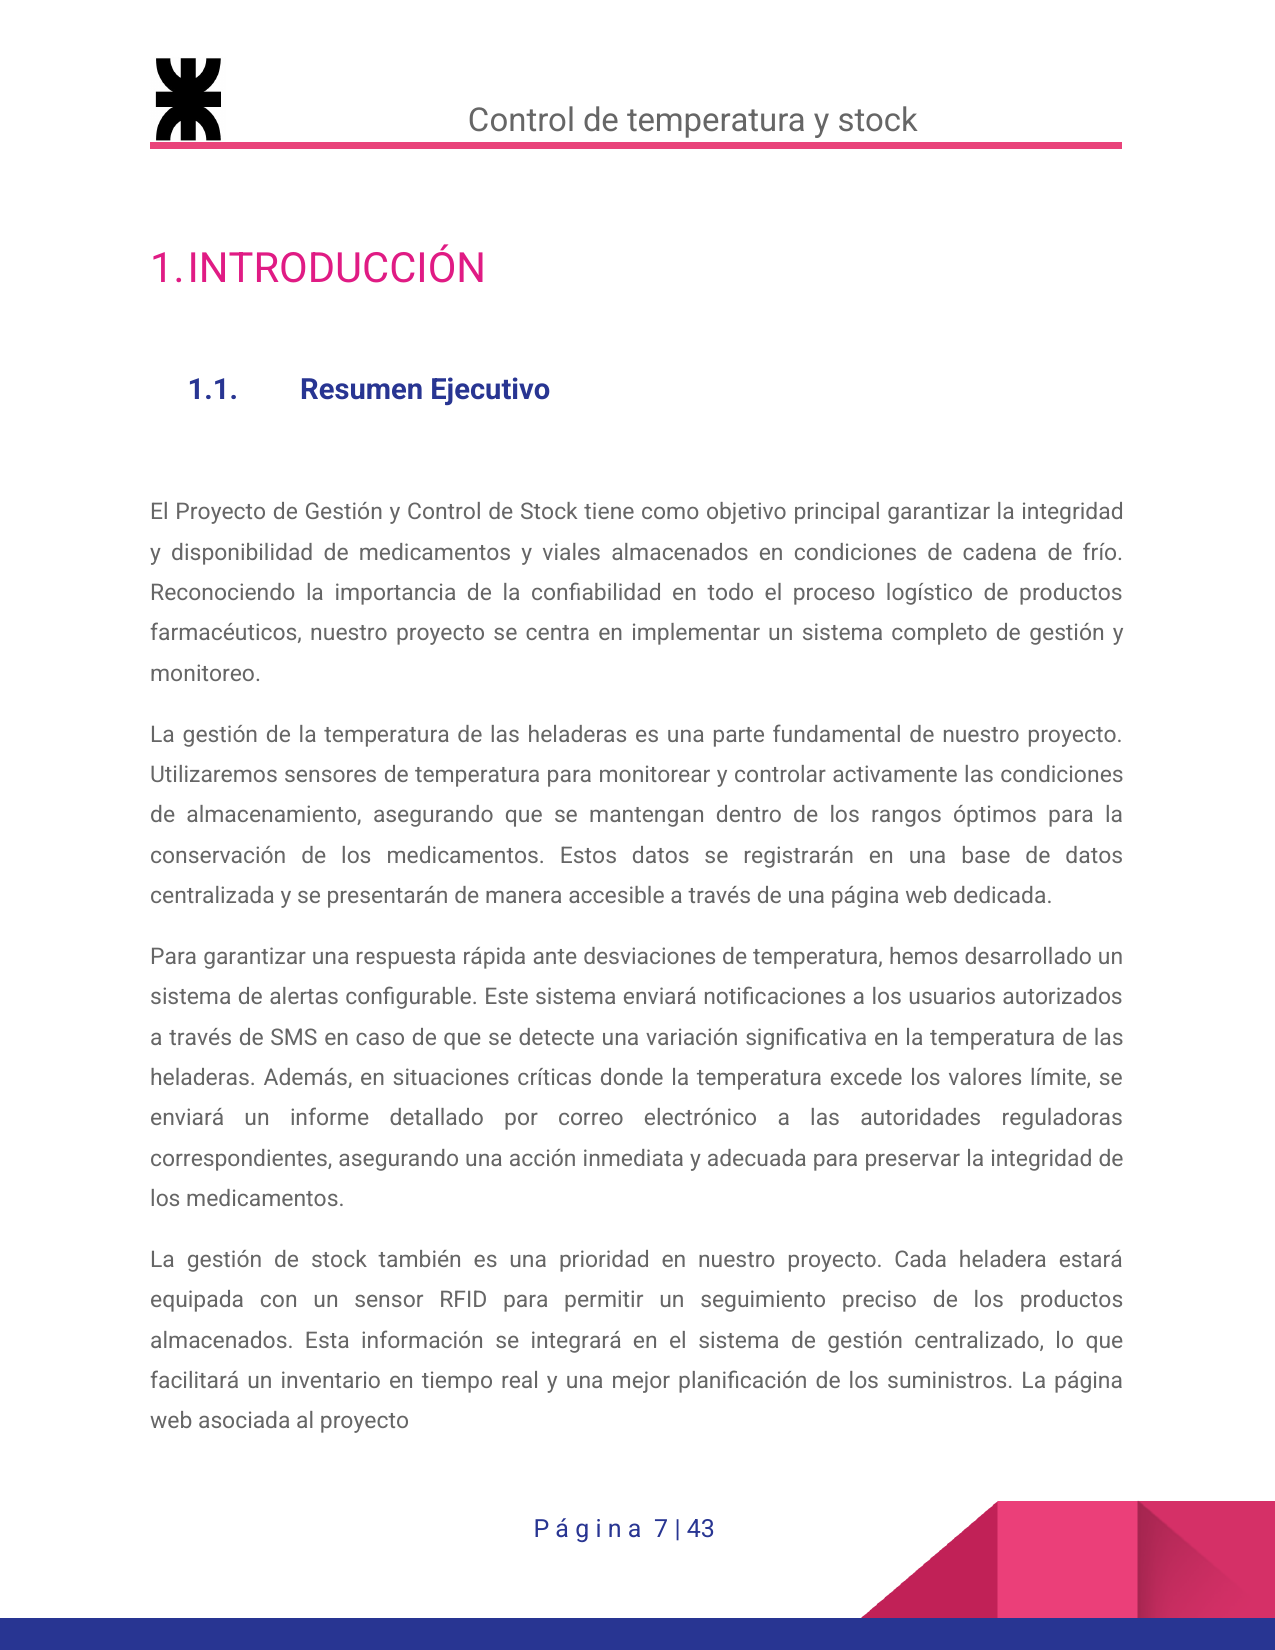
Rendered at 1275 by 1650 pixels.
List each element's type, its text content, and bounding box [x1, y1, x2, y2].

text Para garantizar una respuesta rápida ante desviaciones de temperatura, hemos desarrollado un sistema de alertas configurable. Este sistema enviará notificaciones a los usuarios autorizados a través de SMS en caso de que se detecte una variación significativa en la temperatura de las heladeras. Además, en situaciones críticas donde la temperatura excede los valores límite, se enviará un informe detallado por correo electrónico a las autoridades reguladoras correspondientes, asegurando una acción inmediata y adecuada para preservar la integridad de los medicamentos. [150, 943, 1125, 1212]
picture [150, 57, 1122, 149]
text La gestión de la temperatura de las heladeras es una parte fundamental de nuestro proyecto. Utilizaremos sensores de temperatura para monitorear y controlar activamente las condiciones de almacenamiento, asegurando que se mantengan dentro de los rangos óptimos para la conservación de los medicamentos. Estos datos se registrarán en una base de datos centralizada y se presentarán de manera accesible a través de una página web dedicada. [150, 721, 1125, 909]
picture [0, 1500, 1275, 1650]
text La gestión de stock también es una prioridad en nuestro proyecto. Cada heladera estará equipada con un sensor RFID para permitir un seguimiento preciso de los productos almacenados. Esta información se integrará en el sistema de gestión centralizado, lo que facilitará un inventario en tiempo real y una mejor planificación de los suministros. La página web asociada al proyecto [150, 1246, 1125, 1434]
text El Proyecto de Gestión y Control de Stock tiene como objetivo principal garantizar la integridad y disponibilidad de medicamentos y viales almacenados en condiciones de cadena de frío. Reconociendo la importancia de la confiabilidad en todo el proceso logístico de productos farmacéuticos, nuestro proyecto se centra en implementar un sistema completo de gestión y monitoreo. [150, 498, 1125, 687]
subtitle Resumen Ejecutivo [187, 372, 1125, 406]
subtitle INTRODUCCIÓN [150, 244, 1125, 293]
